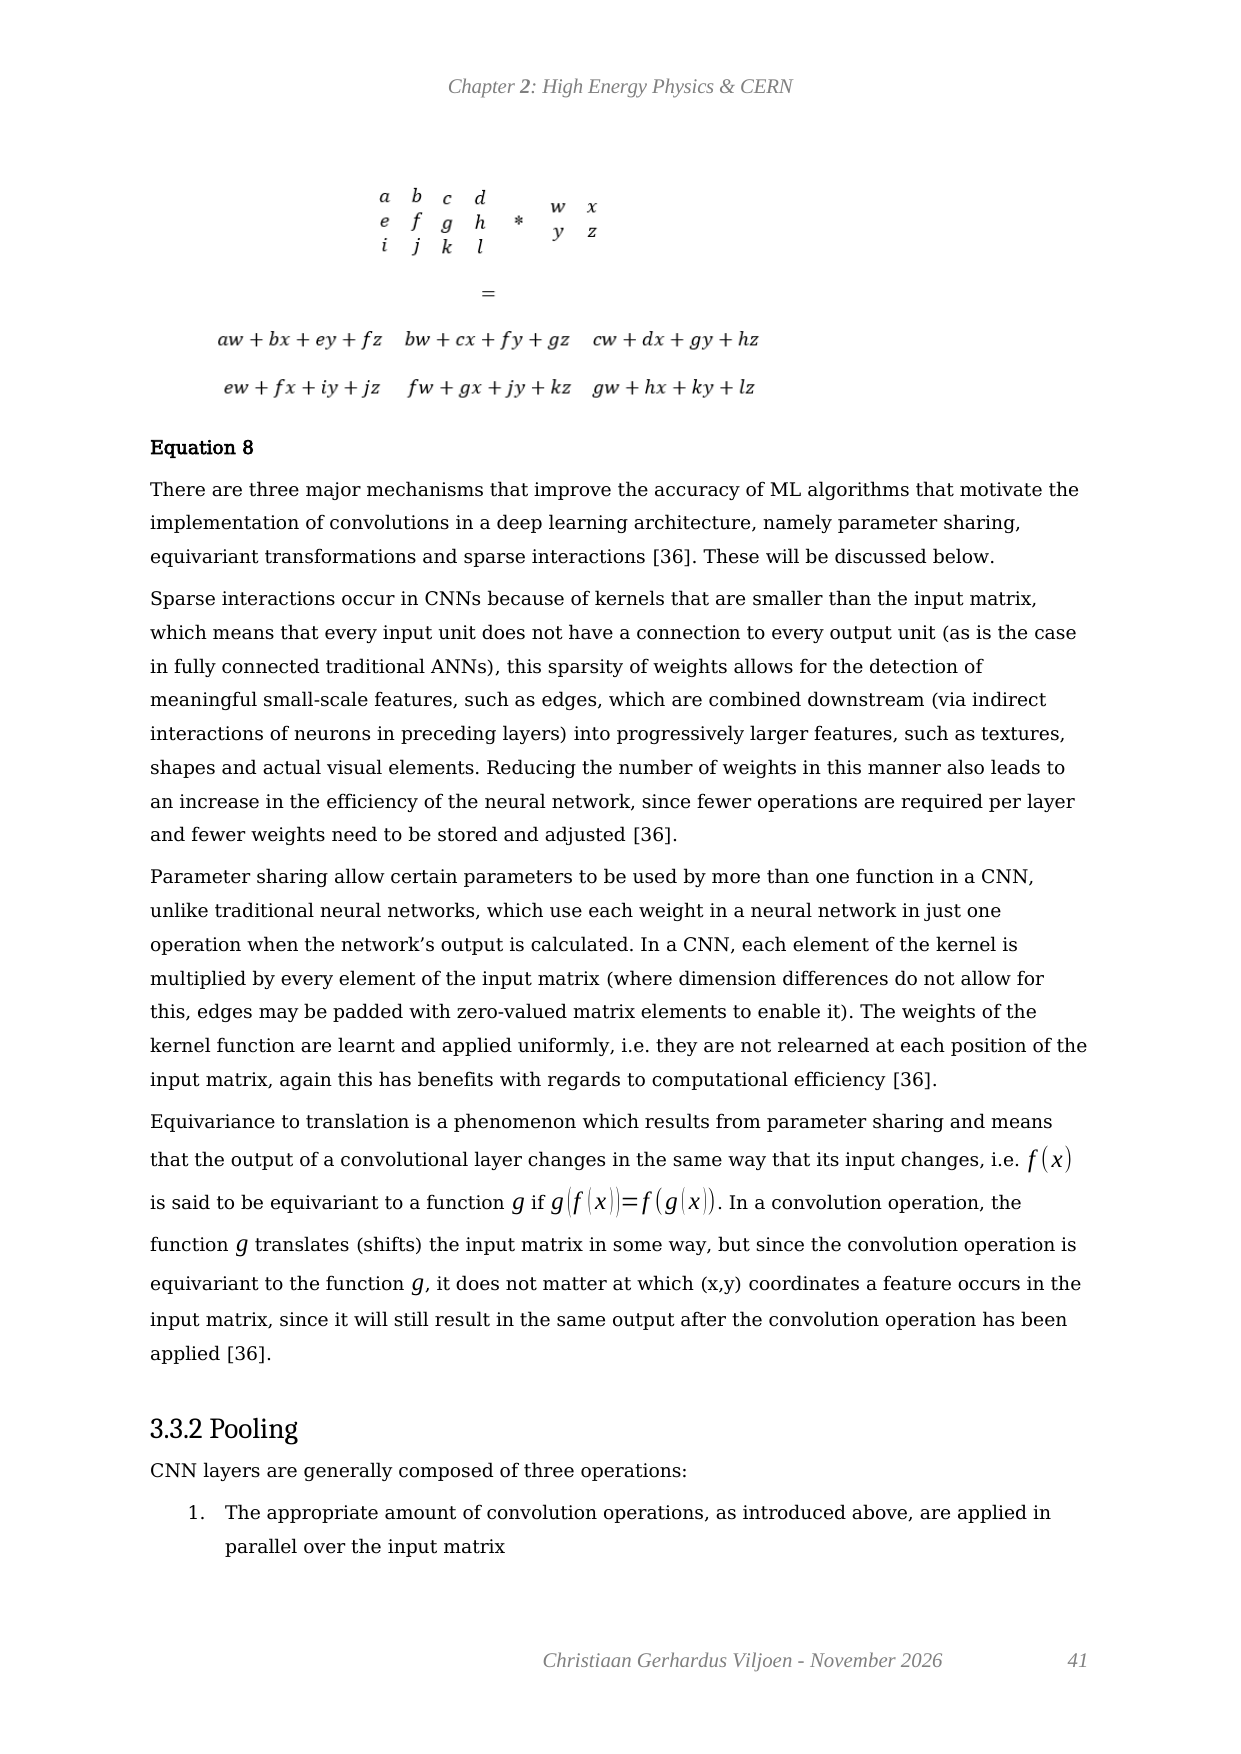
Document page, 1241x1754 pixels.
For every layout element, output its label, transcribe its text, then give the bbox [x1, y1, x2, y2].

text Equation 8 [150, 435, 1090, 458]
subtitle Pooling [150, 1413, 1090, 1446]
text Sparse interactions occur in CNNs because of kernels that are smaller than the input matrix, which means that every input unit does not have a connection to every output unit (as is the case in fully connected traditional ANNs), this sparsity of weights allows for the detection of meaningful small-scale features, such as edges, which are combined downstream (via indirect interactions of neurons in preceding layers) into progressively larger features, such as textures, shapes and actual visual elements. Reducing the number of weights in this manner also leads to an increase in the efficiency of the neural network, since fewer operations are required per layer and fewer weights need to be stored and adjusted . [150, 587, 1090, 846]
text Equivariance to translation is a phenomenon which results from parameter sharing and means that the output of a convolutional layer changes in the same way that its input changes, i.e. is said to be equivariant to a function if . In a convolution operation, the function translates (shifts) the input matrix in some way, but since the convolution operation is equivariant to the function , it does not matter at which (x,y) coordinates a feature occurs in the input matrix, since it will still result in the same output after the convolution operation has been applied . [150, 1110, 1090, 1364]
list The appropriate amount of convolution operations, as introduced above, are applied in parallel over the input matrix [187, 1501, 1090, 1557]
text CNN layers are generally composed of three operations: [150, 1459, 1090, 1481]
picture [150, 150, 807, 416]
text There are three major mechanisms that improve the accuracy of ML algorithms that motivate the implementation of convolutions in a deep learning architecture, namely parameter sharing, equivariant transformations and sparse interactions . These will be discussed below. [150, 477, 1090, 567]
text Parameter sharing allow certain parameters to be used by more than one function in a CNN, unlike traditional neural networks, which use each weight in a neural network in just one operation when the network’s output is calculated. In a CNN, each element of the kernel is multiplied by every element of the input matrix (where dimension differences do not allow for this, edges may be padded with zero-valued matrix elements to enable it). The weights of the kernel function are learnt and applied uniformly, i.e. they are not relearned at each position of the input matrix, again this has benefits with regards to computational efficiency . [150, 865, 1090, 1090]
